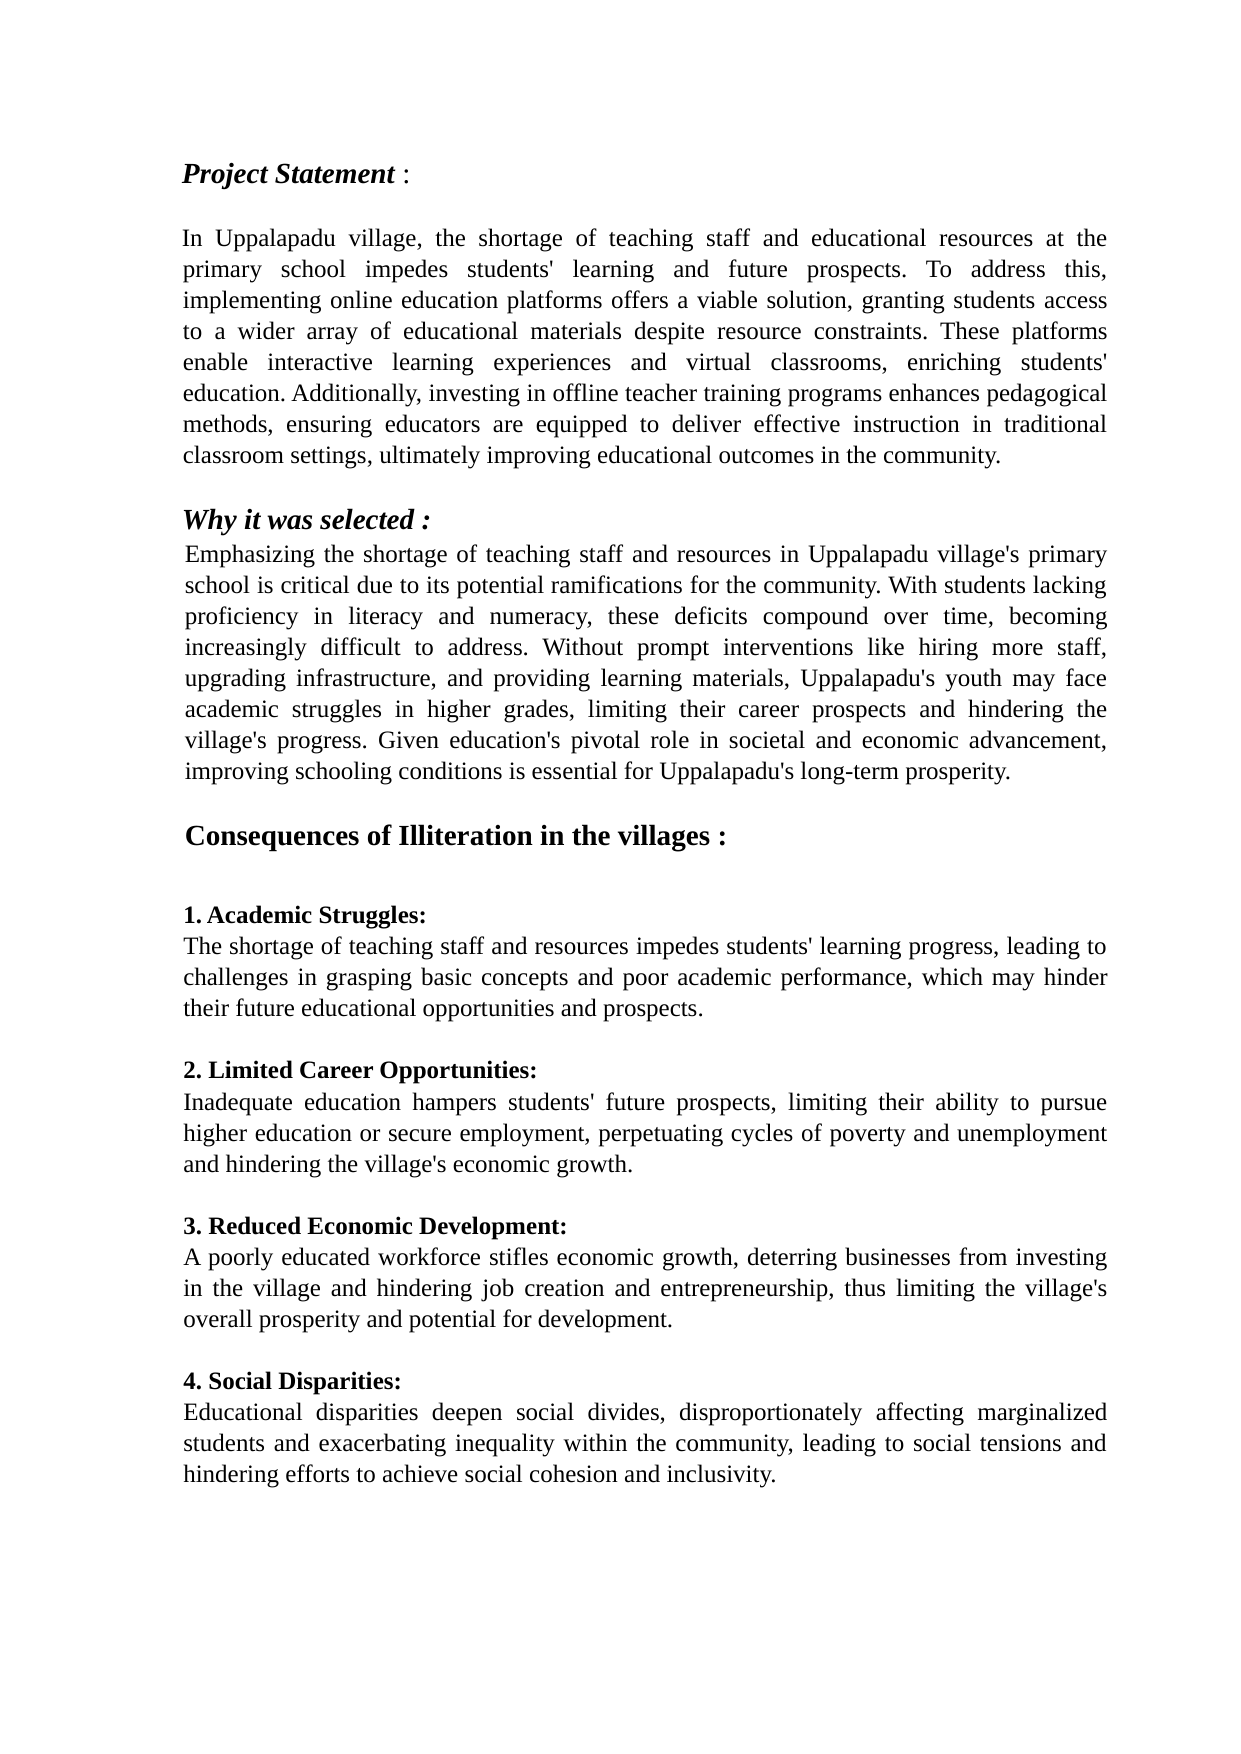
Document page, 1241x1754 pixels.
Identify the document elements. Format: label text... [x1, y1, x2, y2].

text A poorly educated workforce stifles economic growth, deterring businesses from investing in the village and hindering job creation and entrepreneurship, thus limiting the village's overall prosperity and potential for development. [183, 1242, 1108, 1333]
text In Uppalapadu village, the shortage of teaching staff and educational resources at the primary school impedes students' learning and future prospects. To address this, implementing online education platforms offers a viable solution, granting students access to a wider array of educational materials despite resource constraints. These platforms enable interactive learning experiences and virtual classrooms, enriching students' education. Additionally, investing in offline teacher training programs enhances pedagogical methods, ensuring educators are equipped to deliver effective instruction in traditional classroom settings, ultimately improving educational outcomes in the community. [182, 223, 1108, 469]
text Project Statement : [182, 156, 1108, 189]
text Educational disparities deepen social divides, disproportionately affecting marginalized students and exacerbating inequality within the community, leading to social tensions and hindering efforts to achieve social cohesion and inclusivity. [183, 1397, 1108, 1488]
text Inadequate education hampers students' future prospects, limiting their ability to pursue higher education or secure employment, perpetuating cycles of poverty and unemployment and hindering the village's economic growth. [183, 1087, 1108, 1177]
text 4. Social Disparities: [183, 1366, 1108, 1395]
text The shortage of teaching staff and resources impedes students' learning progress, leading to challenges in grasping basic concepts and poor academic performance, which may hinder their future educational opportunities and prospects. [183, 931, 1108, 1022]
text Why it was selected : [182, 502, 1108, 536]
text Emphasizing the shortage of teaching staff and resources in Uppalapadu village's primary school is critical due to its potential ramifications for the community. With students lacking proficiency in literacy and numeracy, these deficits compound over time, becoming increasingly difficult to address. Without prompt interventions like hiring more staff, upgrading infrastructure, and providing learning materials, Uppalapadu's youth may face academic struggles in higher grades, limiting their career prospects and hindering the village's progress. Given education's pivotal role in societal and economic advancement, improving schooling conditions is essential for Uppalapadu's long-term prosperity. [184, 539, 1108, 785]
text 2. Limited Career Opportunities: [183, 1056, 1108, 1084]
text Consequences of Illiteration in the villages : [184, 818, 1108, 852]
text 3. Reduced Economic Development: [183, 1211, 1108, 1239]
text 1. Academic Struggles: [183, 900, 1108, 929]
